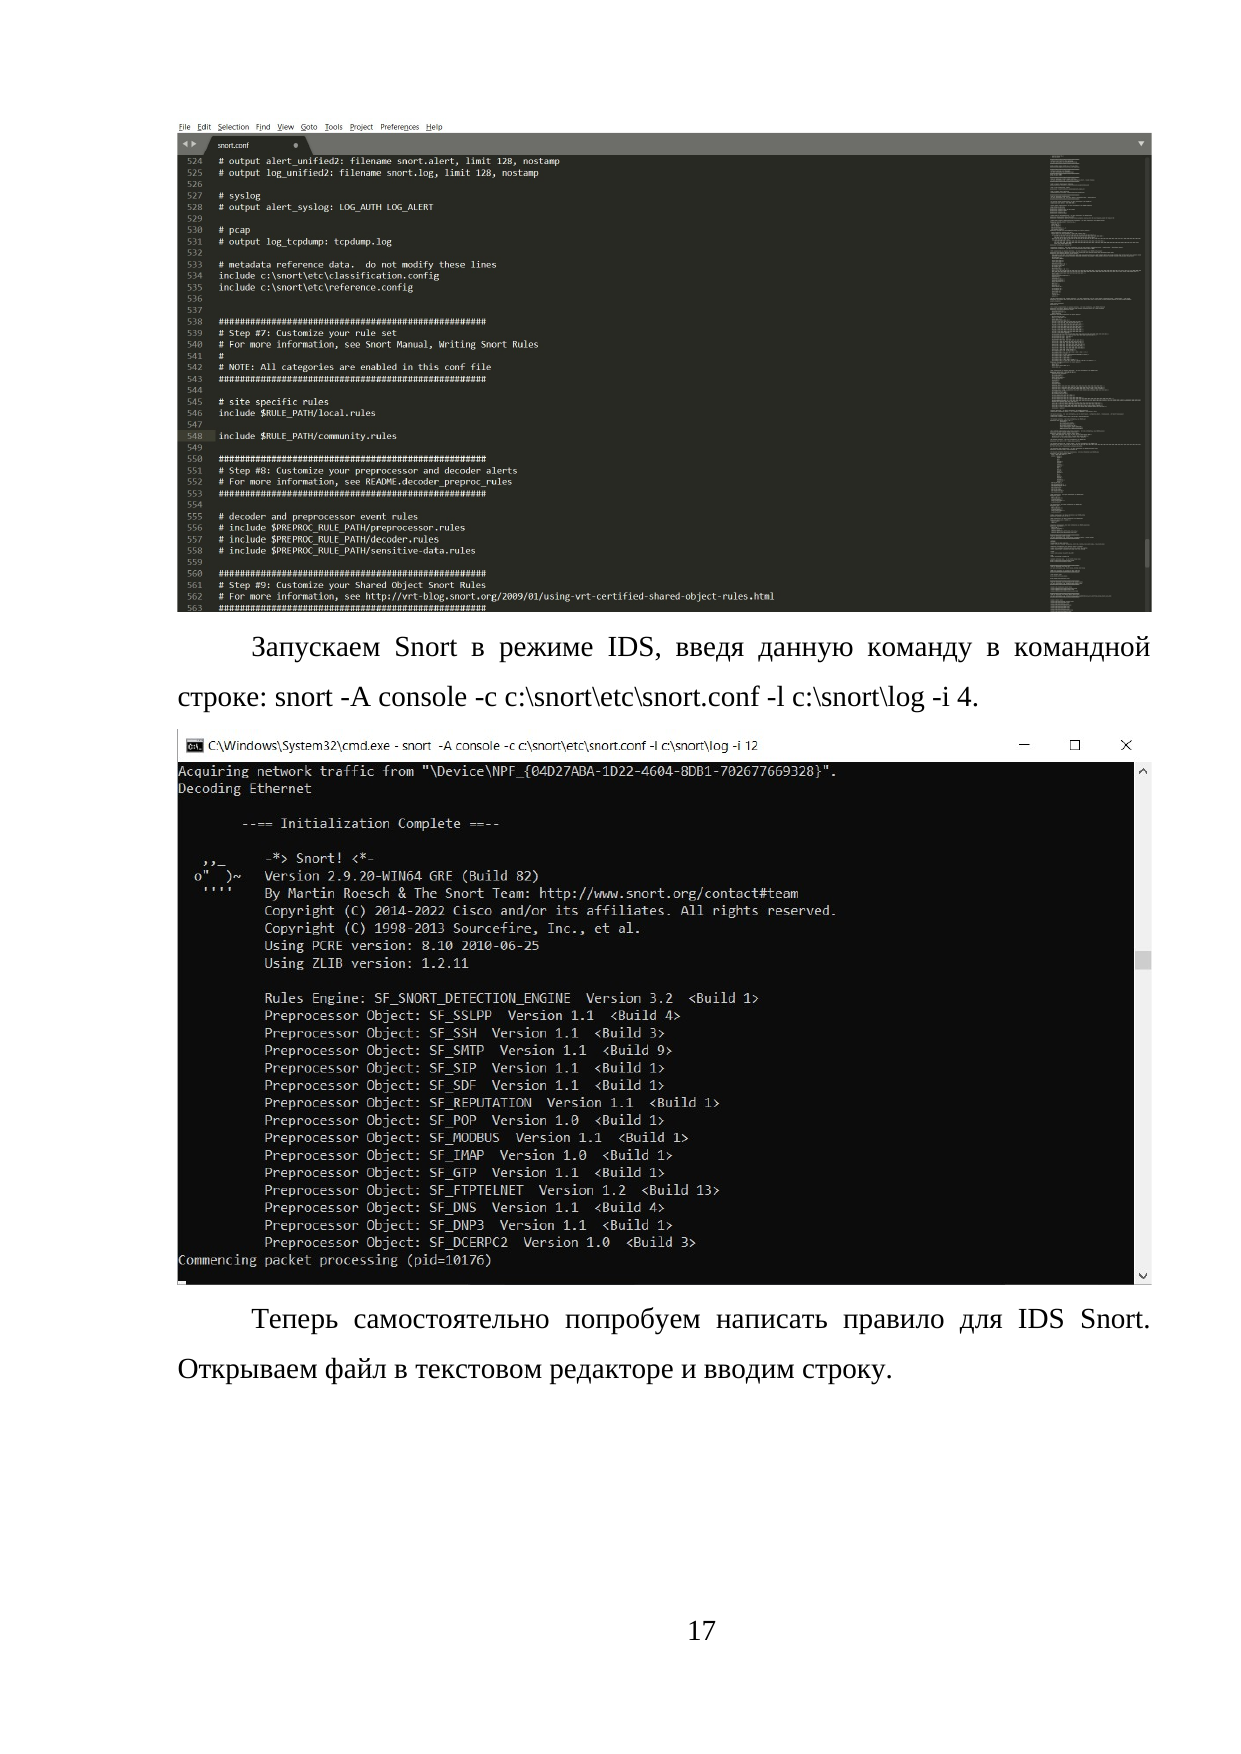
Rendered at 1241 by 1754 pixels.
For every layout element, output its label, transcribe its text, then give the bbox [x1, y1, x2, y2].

text Теперь самостоятельно попробуем написать правило для IDS Snort. Открываем файл в текстовом редакторе и вводим строку. [177, 1301, 1152, 1385]
picture [177, 118, 1152, 612]
text Запускаем Snort в режиме IDS, введя данную команду в командной строке: snort -A console -c c:\snort\etc\snort.conf -l c:\snort\log -i 4. [177, 629, 1152, 712]
picture [177, 729, 1152, 1285]
